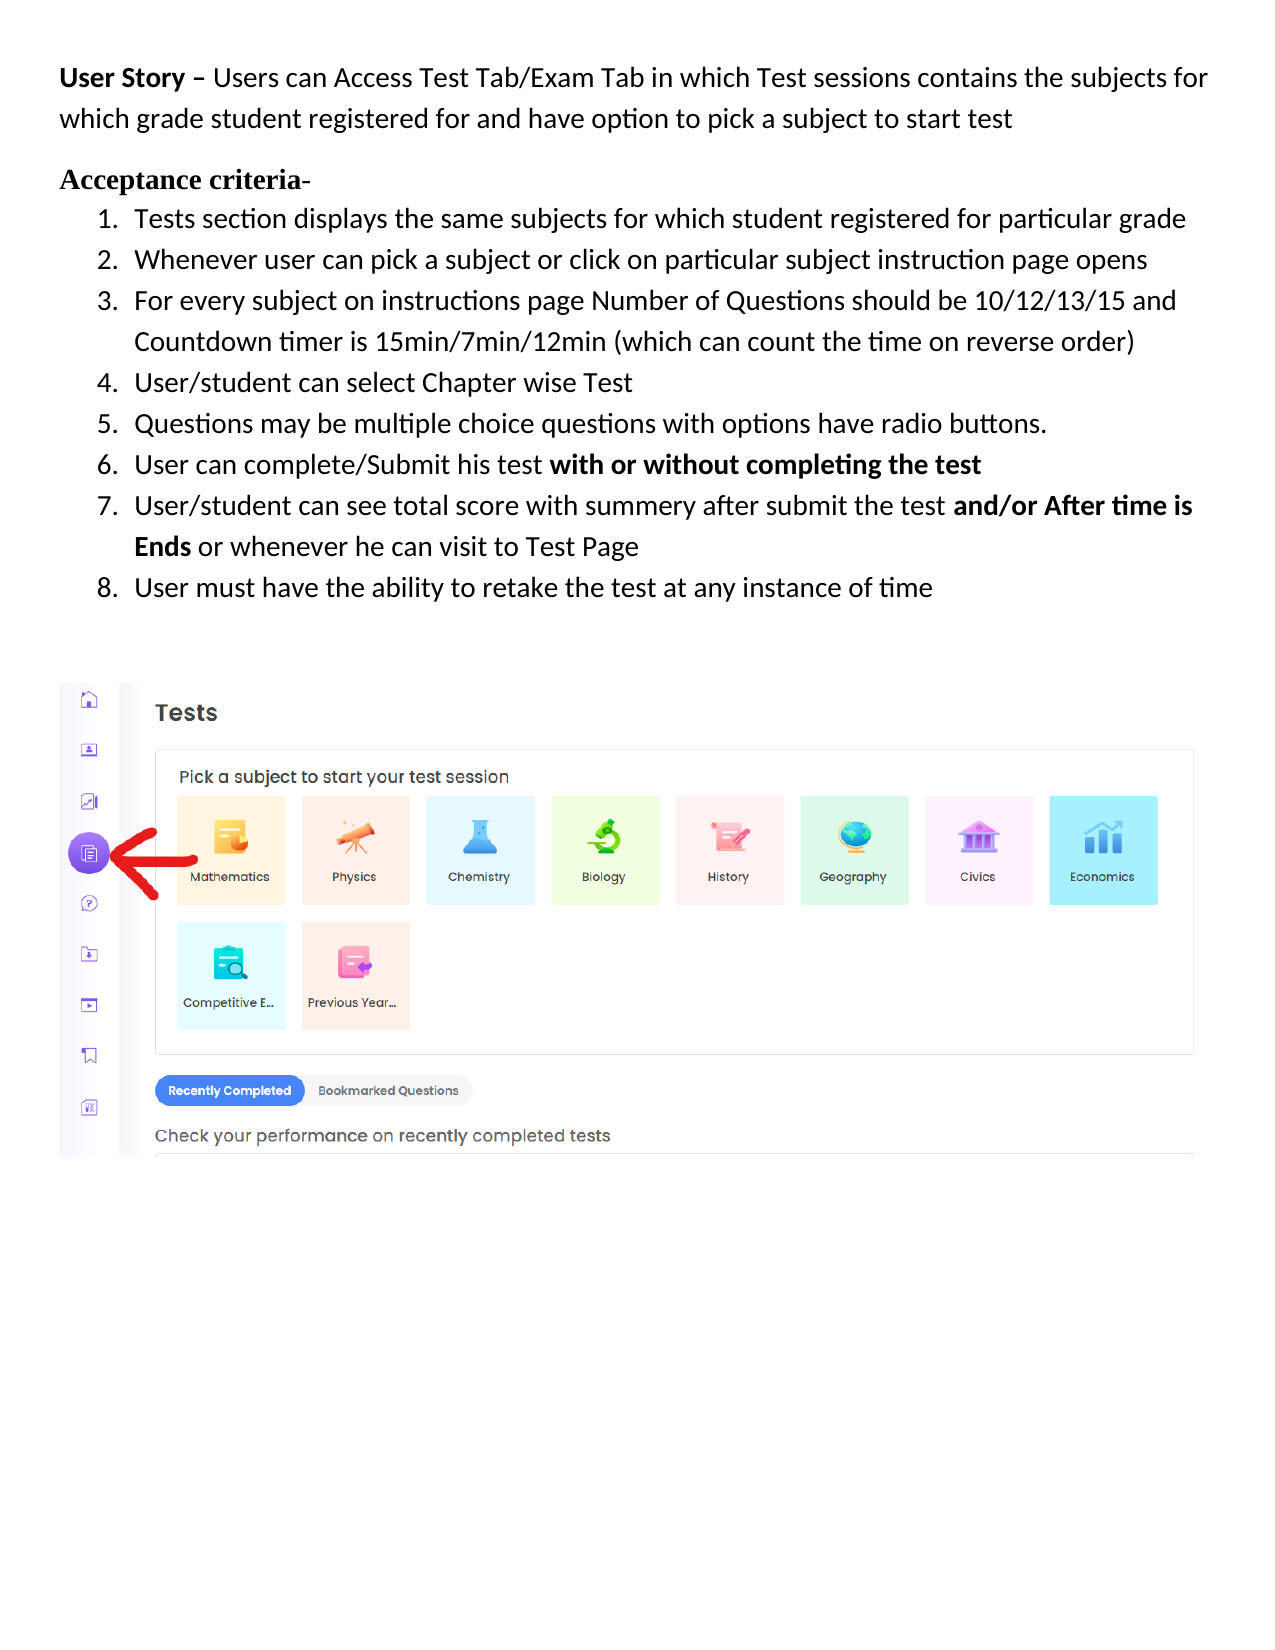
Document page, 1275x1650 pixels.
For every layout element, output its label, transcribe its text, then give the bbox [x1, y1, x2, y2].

list User must have the ability to retake the test at any instance of time [97, 569, 1216, 604]
list Tests section displays the same subjects for which student registered for particular grade [97, 200, 1216, 236]
list Questions may be multiple choice questions with options have radio buttons. [97, 405, 1216, 441]
list User can complete/Submit his test with or without completing the test [97, 446, 1216, 482]
list For every subject on instructions page Number of Questions should be 10/12/13/15 and Countdown timer is 15min/7min/12min (which can count the time on reverse order) [97, 282, 1216, 359]
picture [59, 683, 1216, 1158]
text Acceptance criteria- [59, 162, 1216, 195]
text User Story – Users can Access Test Tab/Exam Tab in which Test sessions contains the subjects for which grade student registered for and have option to pick a subject to start test [59, 59, 1216, 136]
list Whenever user can pick a subject or click on particular subject instruction page opens [97, 241, 1216, 277]
list User/student can select Chapter wise Test [97, 364, 1216, 400]
list User/student can see total score with summery after submit the test and/or After time is Ends or whenever he can visit to Test Page [97, 487, 1216, 563]
